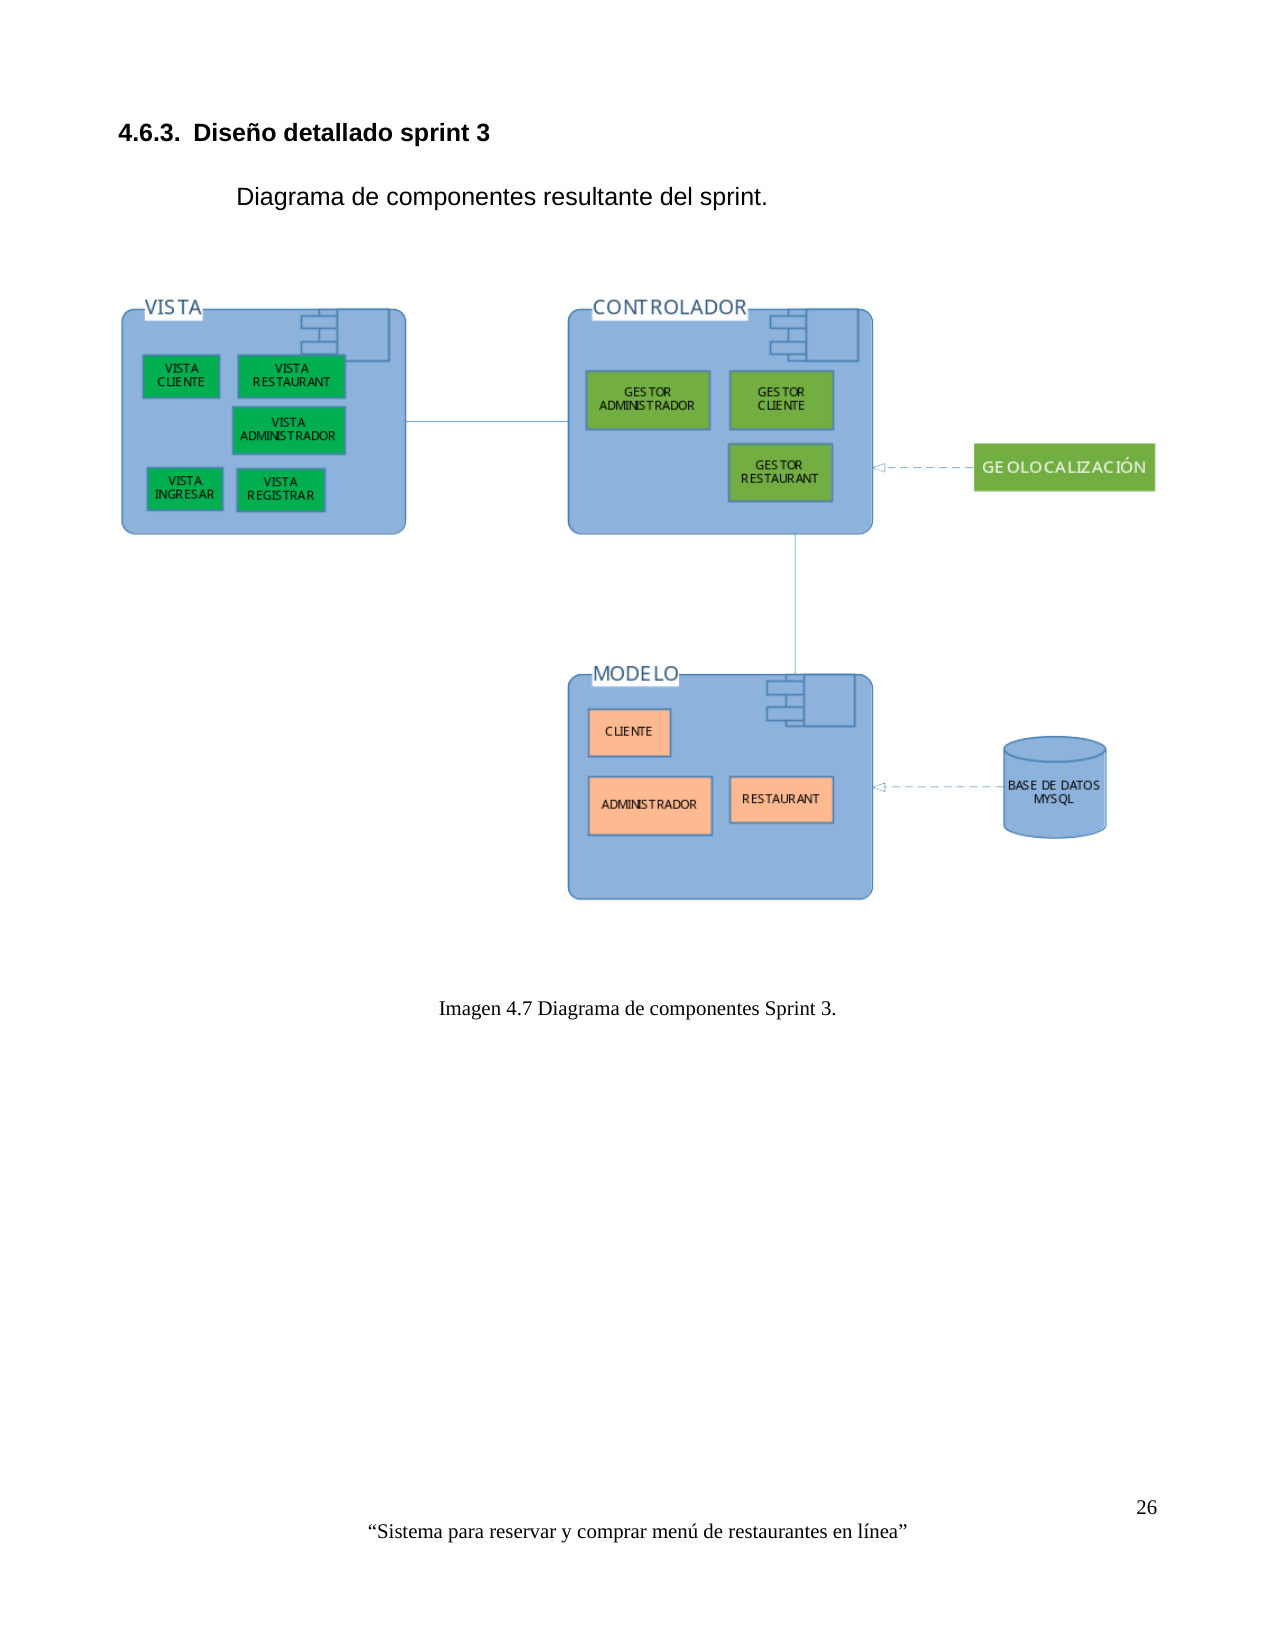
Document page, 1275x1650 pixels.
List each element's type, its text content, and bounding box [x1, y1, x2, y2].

text Diagrama de componentes resultante del sprint. [236, 182, 1157, 211]
list Diseño detallado sprint 3 [118, 118, 1157, 147]
